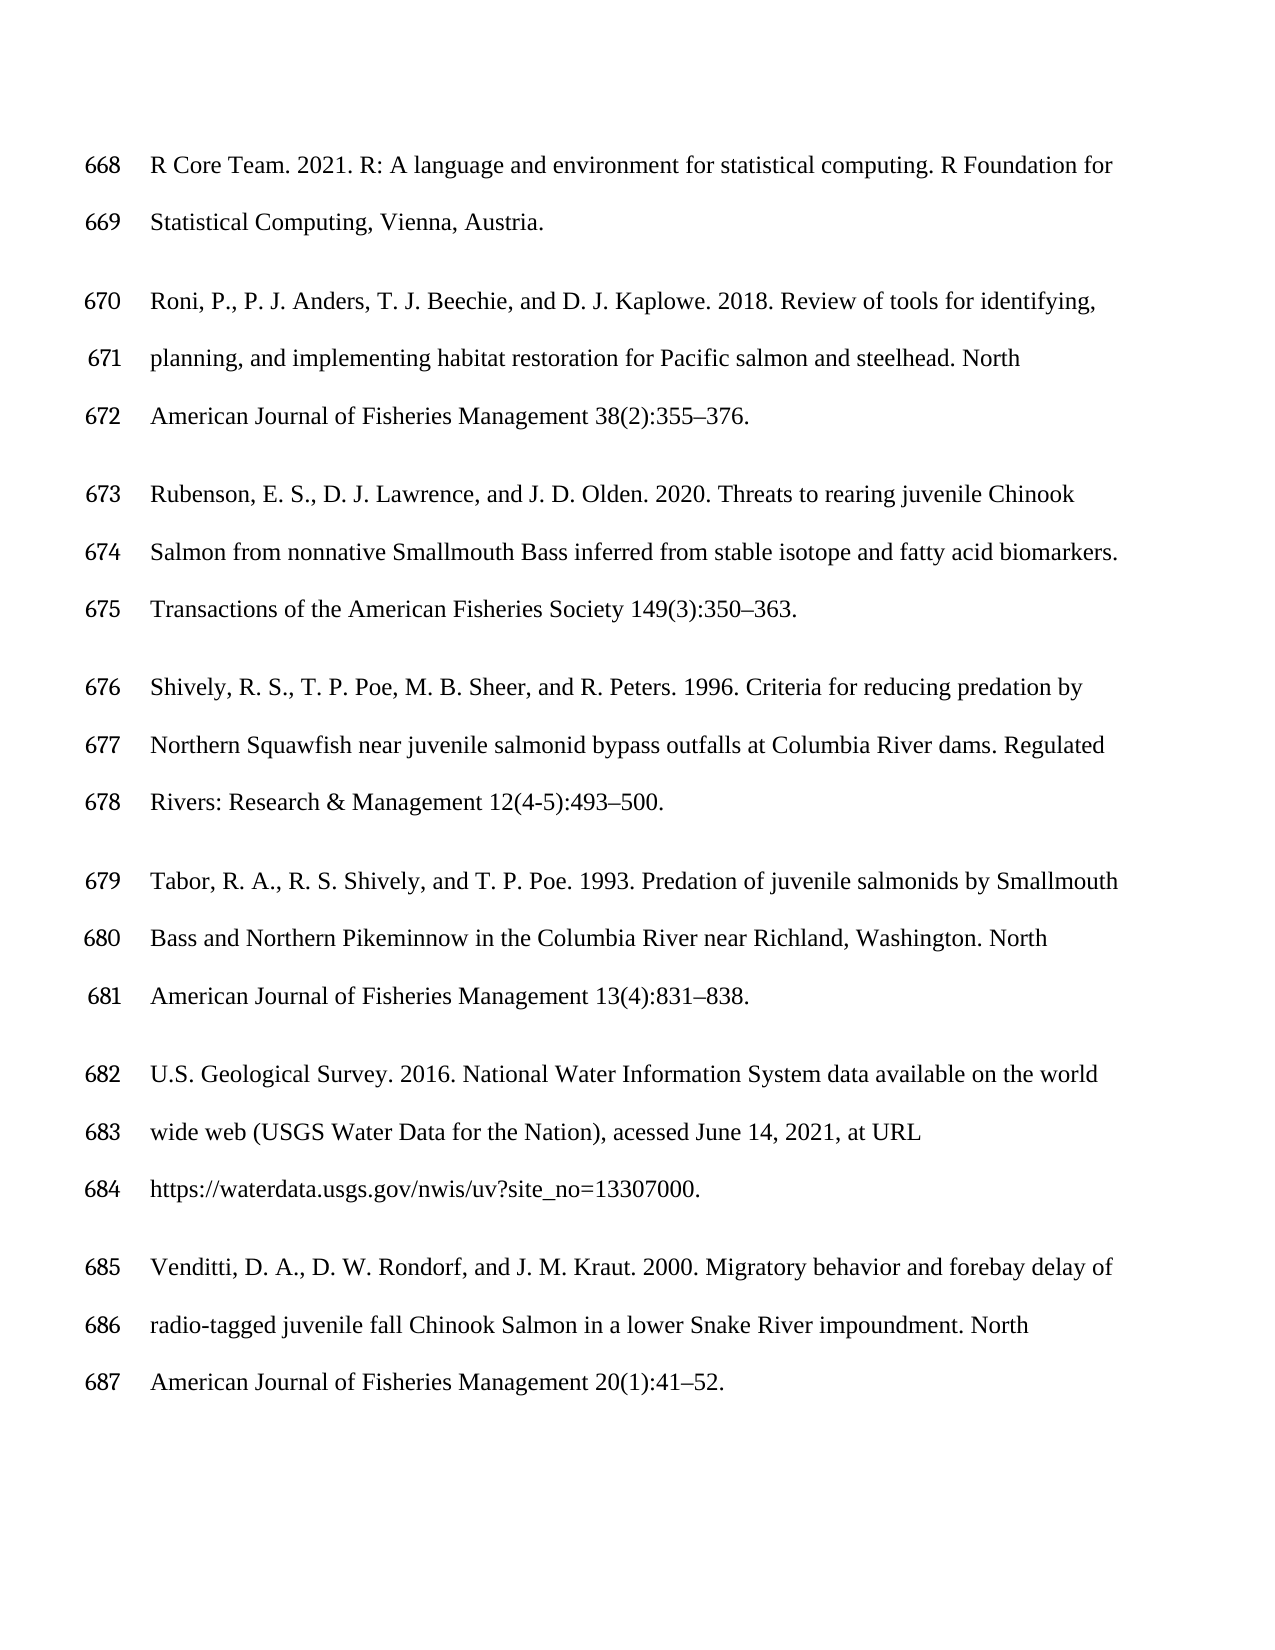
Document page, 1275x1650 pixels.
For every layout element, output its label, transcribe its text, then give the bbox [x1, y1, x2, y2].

text R Core Team. 2021. R: A language and environment for statistical computing. R Foundation for Statistical Computing, Vienna, Austria. [150, 150, 1125, 236]
text U.S. Geological Survey. 2016. National Water Information System data available on the world wide web (USGS Water Data for the Nation), acessed June 14, 2021, at URL https://waterdata.usgs.gov/nwis/uv?site_no=13307000. [150, 1059, 1125, 1203]
text Shively, R. S., T. P. Poe, M. B. Sheer, and R. Peters. 1996. Criteria for reducing predation by Northern Squawfish near juvenile salmonid bypass outfalls at Columbia River dams. Regulated Rivers: Research & Management 12(4-5):493–500. [150, 672, 1125, 816]
text Tabor, R. A., R. S. Shively, and T. P. Poe. 1993. Predation of juvenile salmonids by Smallmouth Bass and Northern Pikeminnow in the Columbia River near Richland, Washington. North American Journal of Fisheries Management 13(4):831–838. [150, 866, 1125, 1009]
text Venditti, D. A., D. W. Rondorf, and J. M. Kraut. 2000. Migratory behavior and forebay delay of radio-tagged juvenile fall Chinook Salmon in a lower Snake River impoundment. North American Journal of Fisheries Management 20(1):41–52. [150, 1252, 1125, 1396]
text Roni, P., P. J. Anders, T. J. Beechie, and D. J. Kaplowe. 2018. Review of tools for identifying, planning, and implementing habitat restoration for Pacific salmon and steelhead. North American Journal of Fisheries Management 38(2):355–376. [150, 286, 1125, 429]
text Rubenson, E. S., D. J. Lawrence, and J. D. Olden. 2020. Threats to rearing juvenile Chinook Salmon from nonnative Smallmouth Bass inferred from stable isotope and fatty acid biomarkers. Transactions of the American Fisheries Society 149(3):350–363. [150, 479, 1125, 623]
